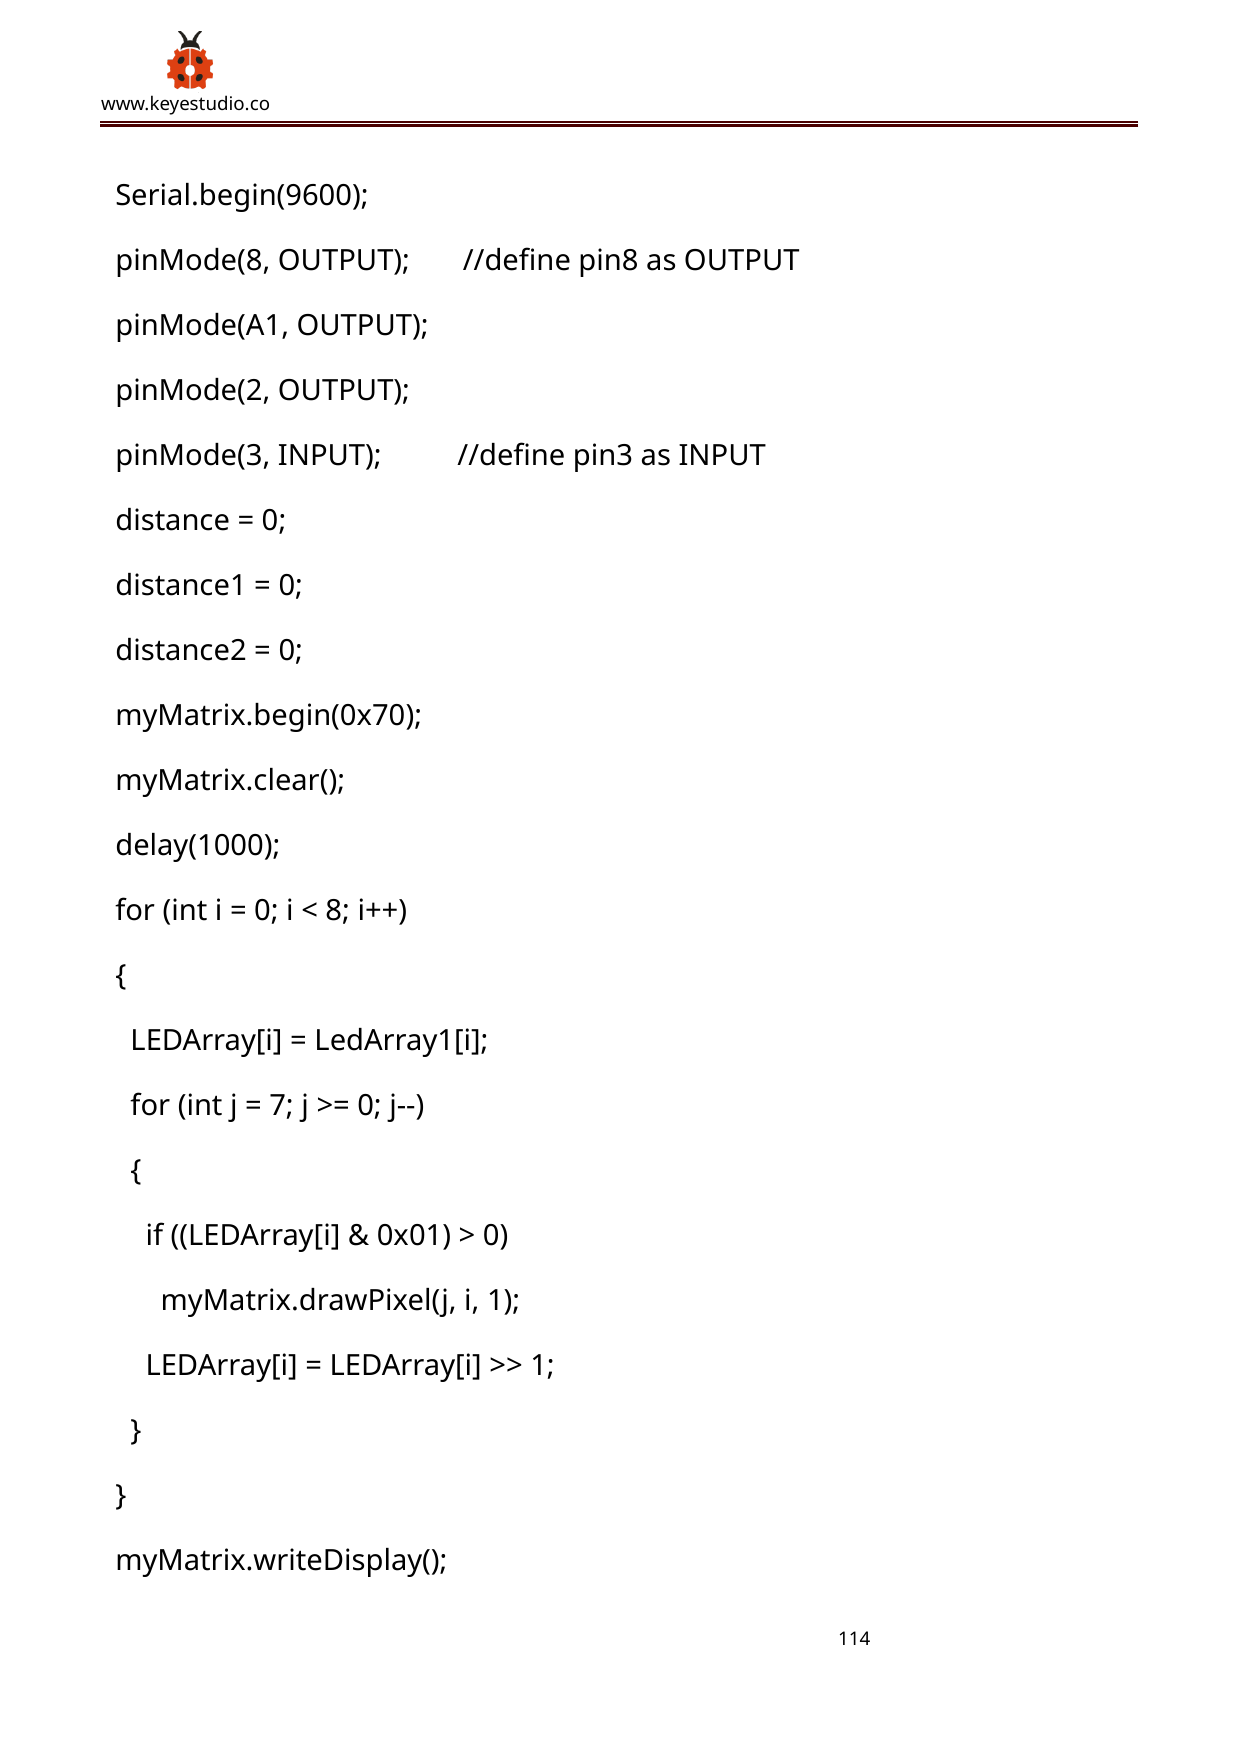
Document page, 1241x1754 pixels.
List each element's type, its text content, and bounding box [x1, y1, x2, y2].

text delay(1000); [100, 812, 1138, 877]
text { [100, 1137, 1138, 1202]
text pinMode(8, OUTPUT); //define pin8 as OUTPUT [100, 227, 1138, 292]
text myMatrix.begin(0x70); [100, 682, 1138, 747]
text distance1 = 0; [100, 552, 1138, 617]
text pinMode(3, INPUT); //define pin3 as INPUT [100, 422, 1138, 487]
picture [155, 31, 231, 93]
text myMatrix.writeDisplay(); [100, 1527, 1138, 1592]
text pinMode(A1, OUTPUT); [100, 292, 1138, 357]
text pinMode(2, OUTPUT); [100, 357, 1138, 422]
text for (int j = 7; j >= 0; j--) [100, 1072, 1138, 1137]
text myMatrix.clear(); [100, 747, 1138, 812]
text LEDArray[i] = LedArray1[i]; [100, 1007, 1138, 1072]
text { [100, 942, 1138, 1007]
text distance2 = 0; [100, 617, 1138, 682]
text distance = 0; [100, 487, 1138, 552]
text LEDArray[i] = LEDArray[i] >> 1; [100, 1332, 1138, 1397]
text Serial.begin(9600); [100, 162, 1138, 227]
text myMatrix.drawPixel(j, i, 1); [100, 1267, 1138, 1332]
text } [100, 1397, 1138, 1462]
text if ((LEDArray[i] & 0x01) > 0) [100, 1202, 1138, 1267]
text } [100, 1462, 1138, 1527]
text for (int i = 0; i < 8; i++) [100, 877, 1138, 942]
